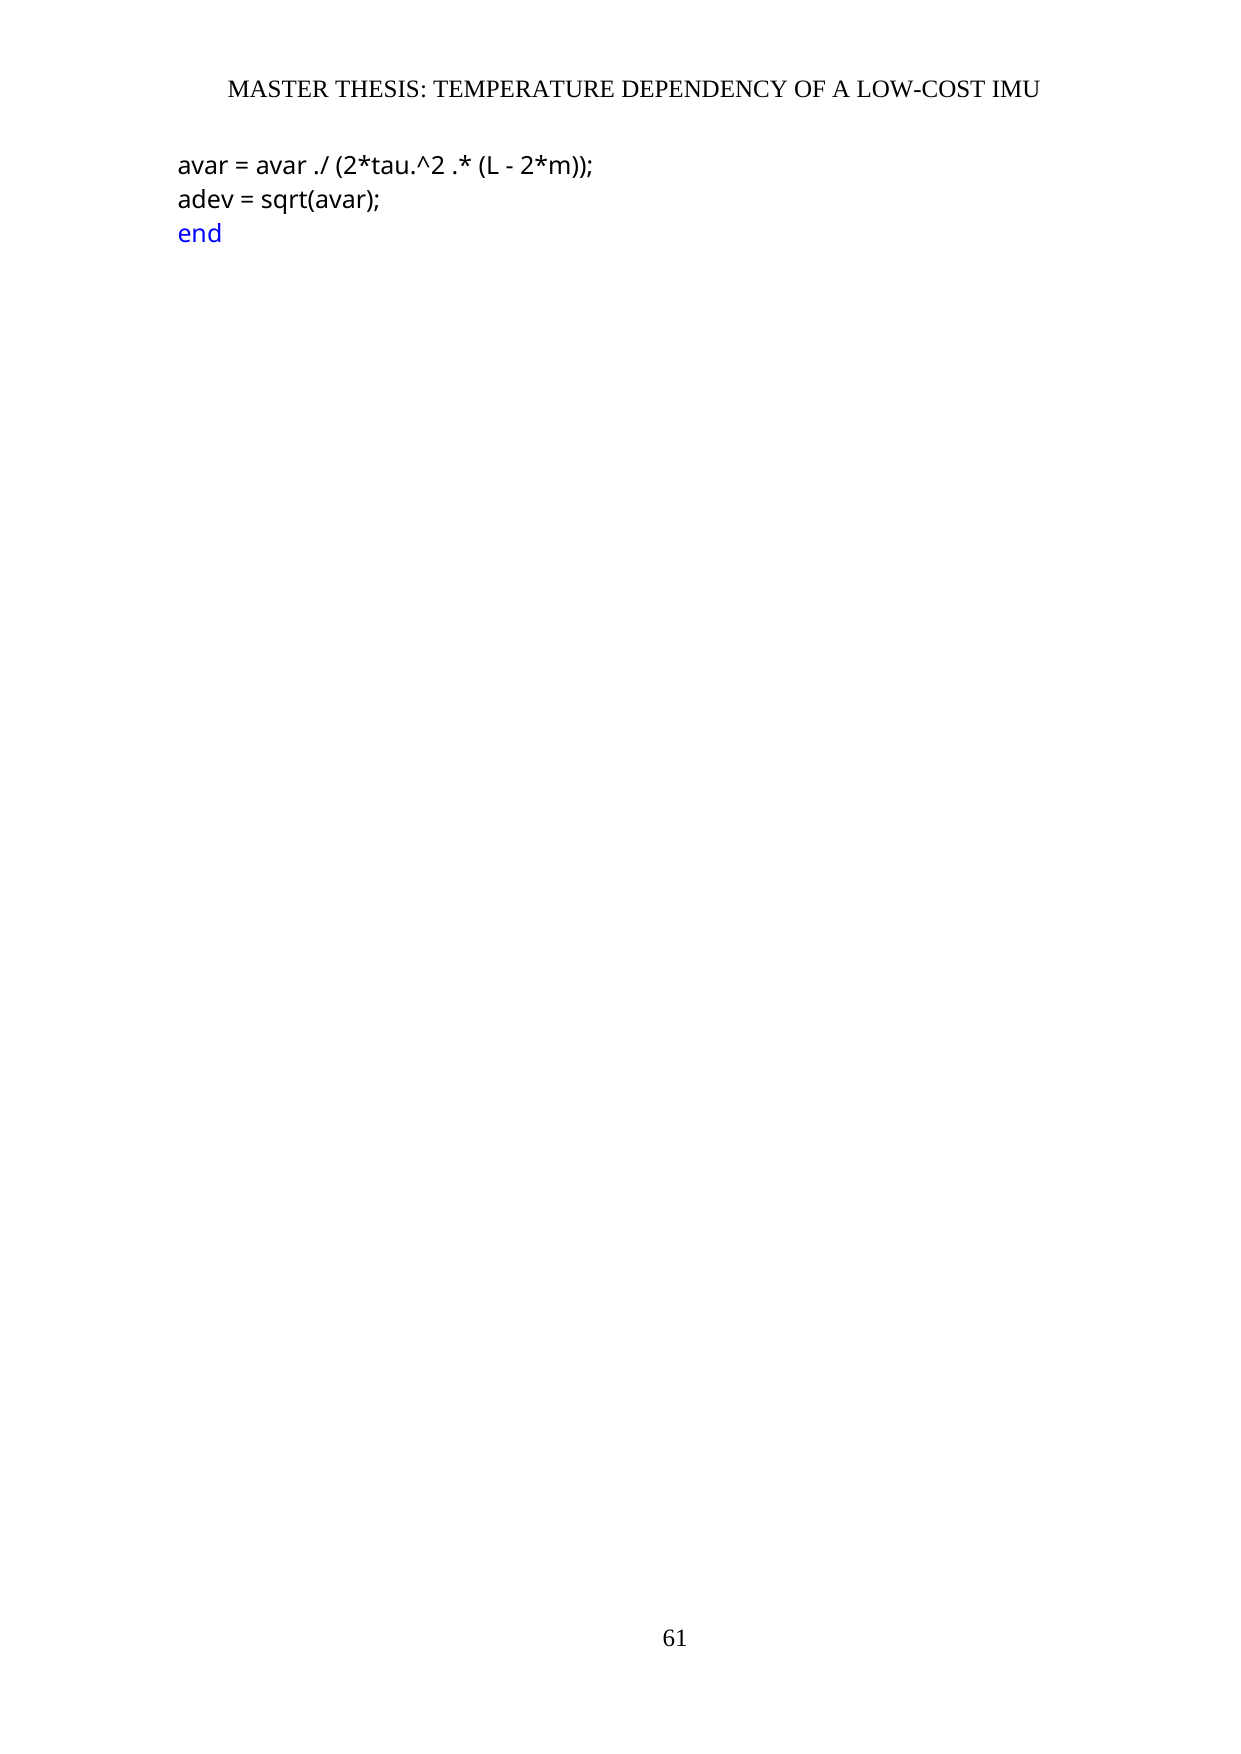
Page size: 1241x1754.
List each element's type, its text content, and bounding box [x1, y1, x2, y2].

text adev = sqrt(avar); [177, 182, 1122, 216]
text avar = avar ./ (2*tau.^2 .* (L - 2*m)); [177, 148, 1122, 182]
text end [177, 216, 1122, 250]
